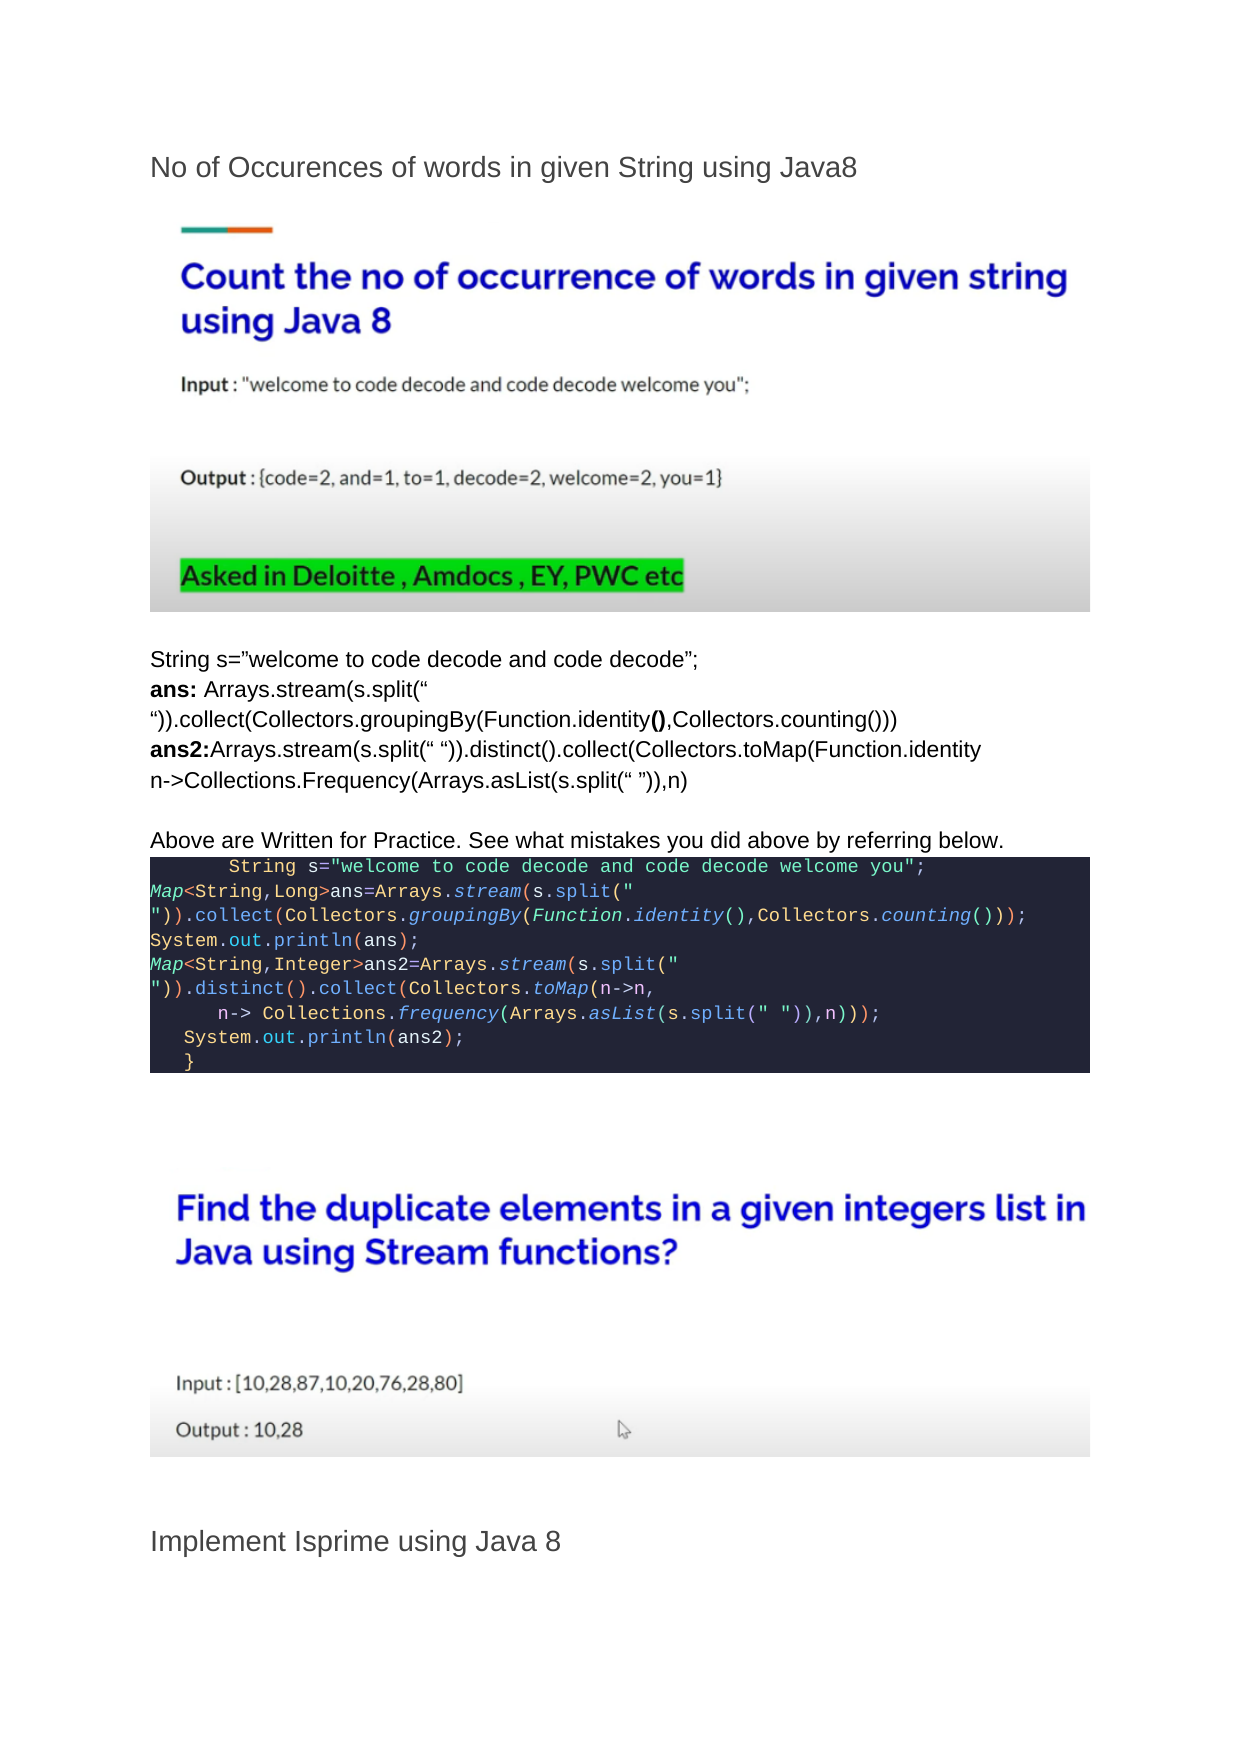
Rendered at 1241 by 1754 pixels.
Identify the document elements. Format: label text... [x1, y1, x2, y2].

text Map<String,Integer>ans2=Arrays.stream(s.split(" ")).distinct().collect(Collectors.toMap(n->n, [150, 955, 1090, 1000]
text } [150, 1052, 1090, 1073]
text Map<String,Long>ans=Arrays.stream(s.split(" ")).collect(Collectors.groupingBy(Function.identity(),Collectors.counting())); [150, 882, 1090, 927]
text ans: Arrays.stream(s.split(“ “)).collect(Collectors.groupingBy(Function.identity(),Collectors.counting())) [150, 676, 1090, 732]
picture [150, 222, 1091, 612]
text System.out.println(ans); [150, 930, 1090, 952]
text System.out.println(ans2); [150, 1028, 1090, 1049]
text n-> Collections.frequency(Arrays.asList(s.split(" ")),n))); [150, 1003, 1090, 1025]
text n->Collections.Frequency(Arrays.asList(s.split(“ ”)),n) [150, 767, 1090, 793]
subtitle Implement Isprime using Java 8 [150, 1524, 1090, 1558]
picture [150, 1167, 1091, 1457]
text ans2:Arrays.stream(s.split(“ “)).distinct().collect(Collectors.toMap(Function.identity [150, 736, 1090, 763]
subtitle No of Occurences of words in given String using Java8 [150, 150, 1090, 183]
text String s=”welcome to code decode and code decode”; [150, 646, 1090, 672]
text String s="welcome to code decode and code decode welcome you"; [150, 857, 1090, 878]
text Above are Written for Practice. See what mistakes you did above by referring below. [150, 827, 1090, 853]
